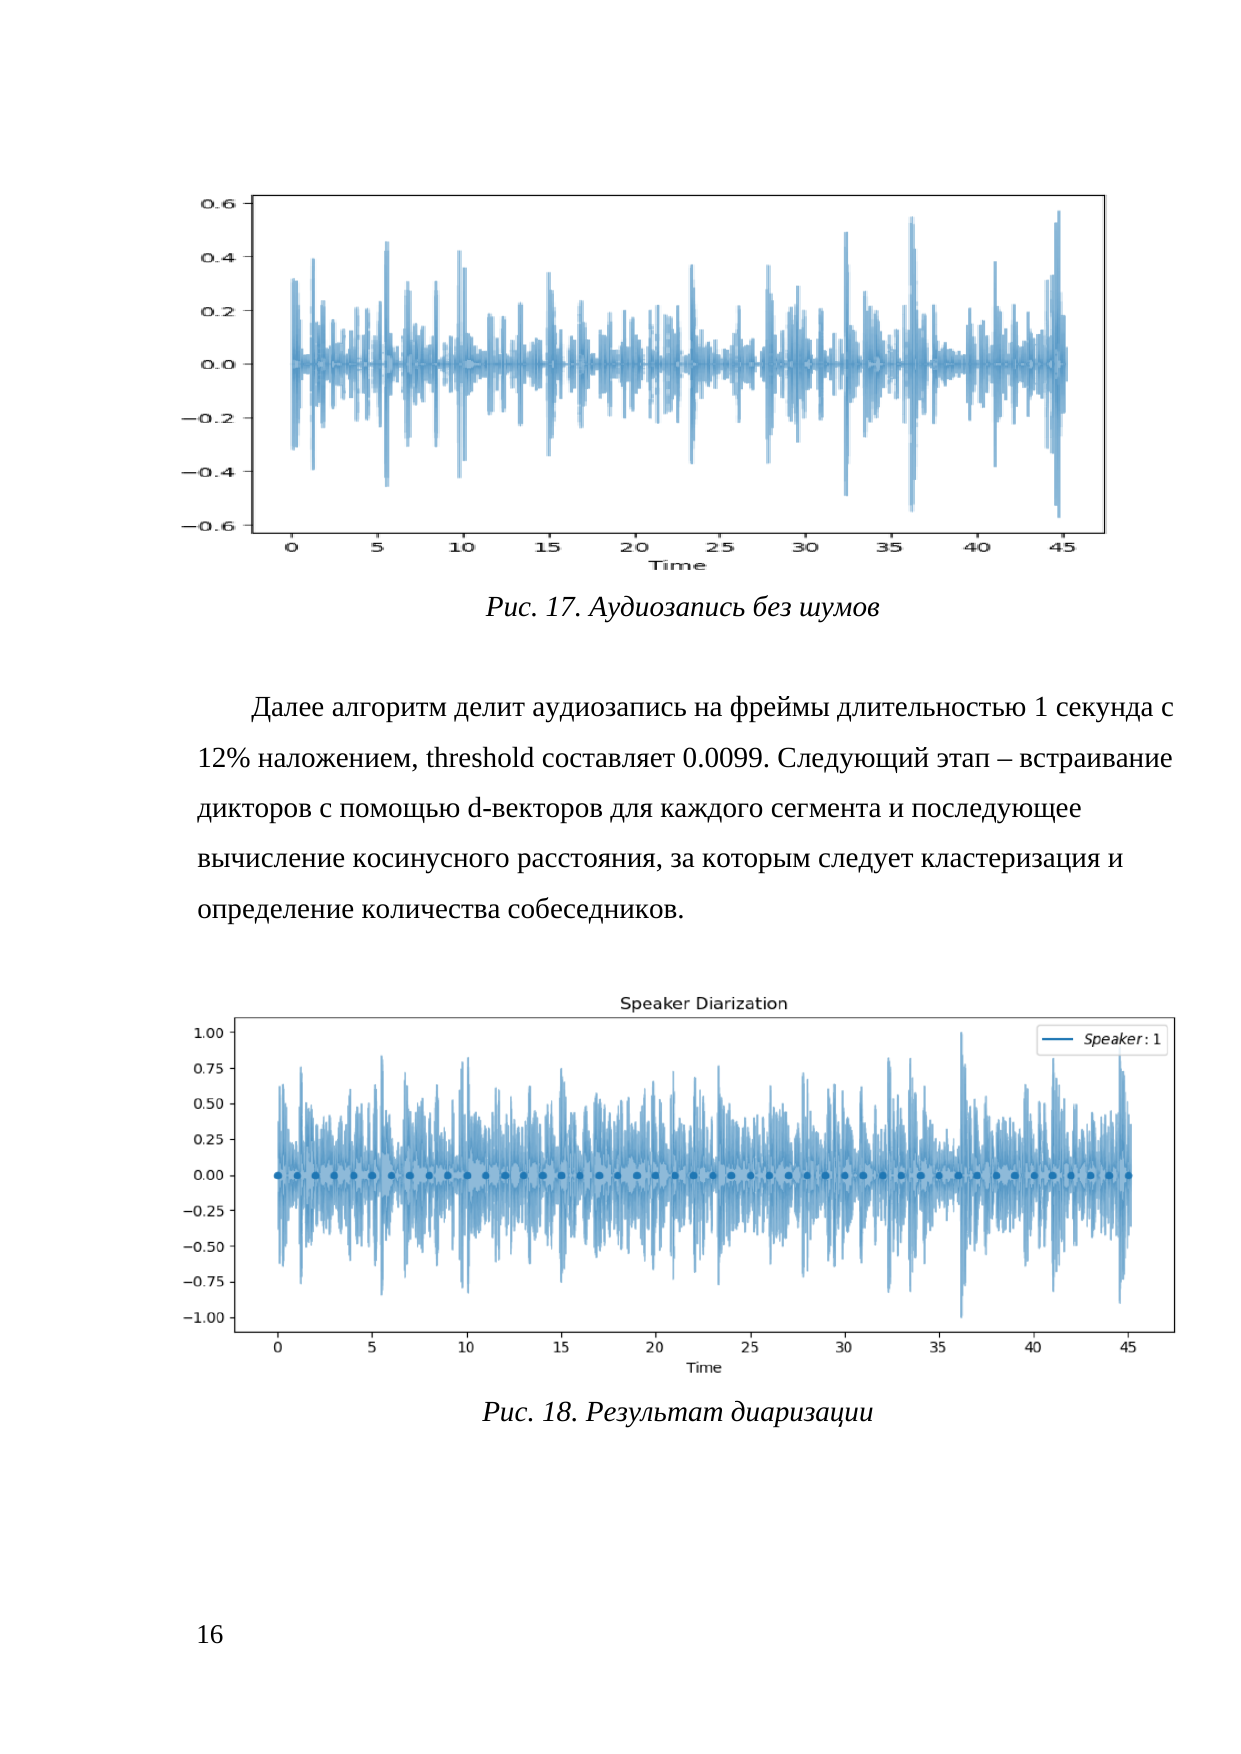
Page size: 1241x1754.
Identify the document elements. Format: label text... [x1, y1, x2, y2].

picture [177, 991, 1181, 1379]
picture [172, 188, 1115, 574]
text Рис. 17. Аудиозапись без шумов [133, 589, 1181, 622]
text Далее алгоритм делит аудиозапись на фреймы длительностью 1 секунда с 12% наложением, threshold составляет 0.0099. Следующий этап – встраивание дикторов с помощью d-векторов для каждого сегмента и последующее вычисление косинусного расстояния, за которым следует кластеризация и определение количества собеседников. [197, 689, 1181, 924]
text Рис. 18. Результат диаризации [177, 1394, 1181, 1428]
